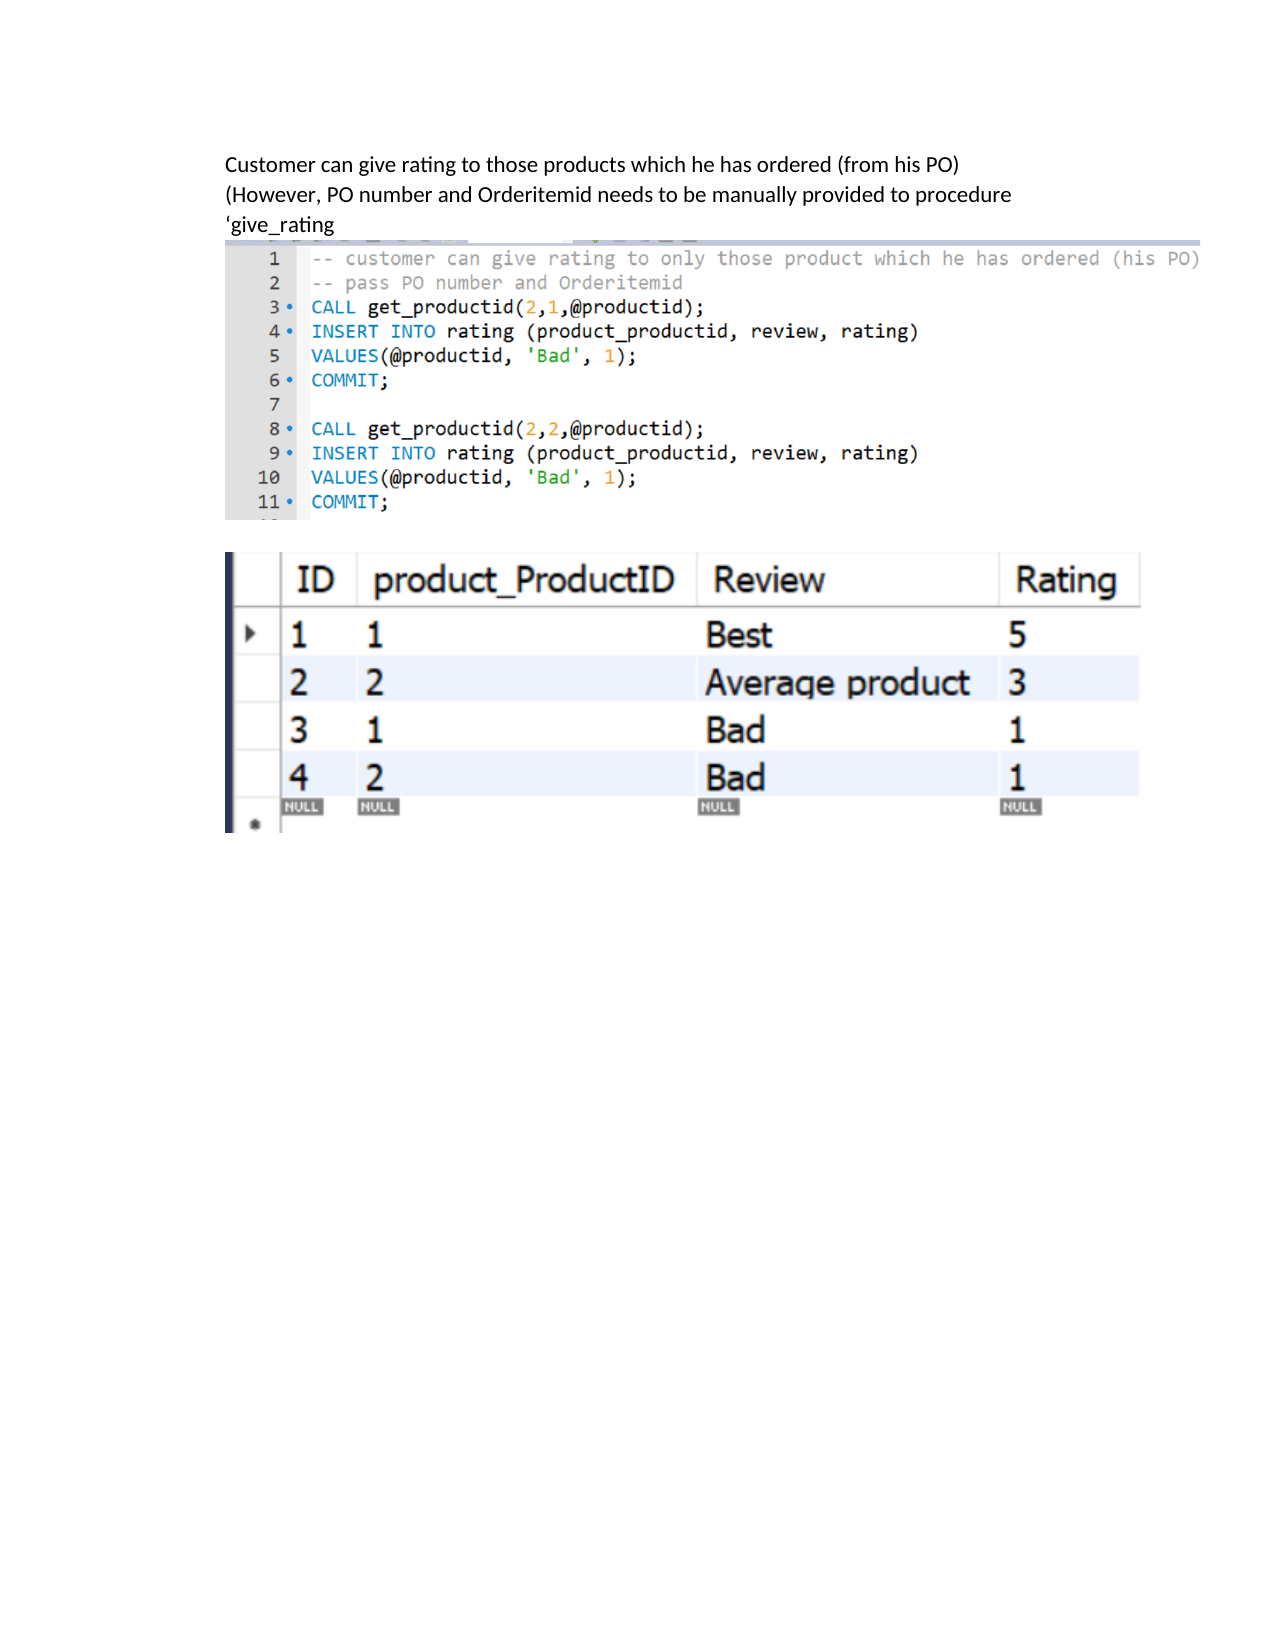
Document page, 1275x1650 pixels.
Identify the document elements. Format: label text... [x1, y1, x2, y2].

picture [225, 552, 1200, 833]
list Customer can give rating to those products which he has ordered (from his PO) [225, 150, 1125, 178]
list (However, PO number and Orderitemid needs to be manually provided to procedure ‘give_rating [225, 180, 1125, 238]
picture [225, 240, 1200, 520]
